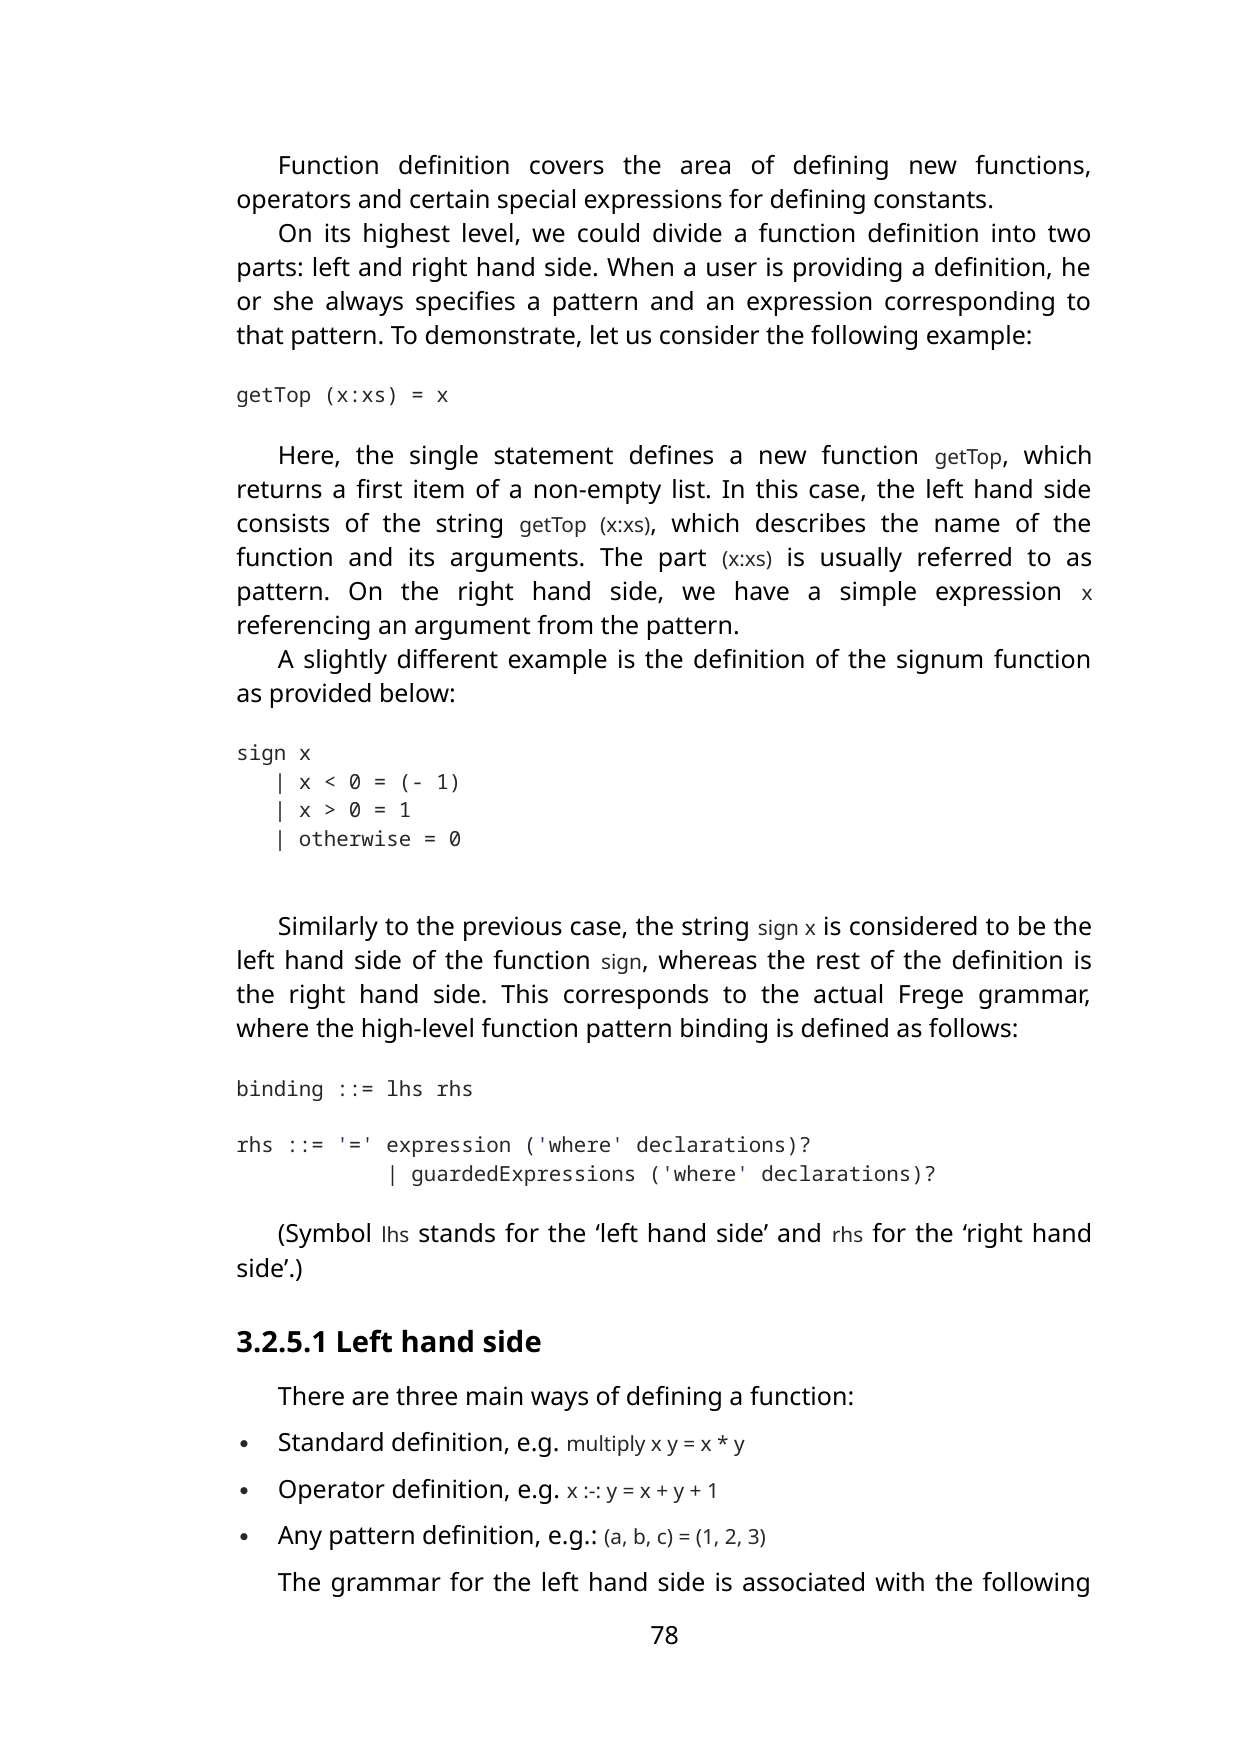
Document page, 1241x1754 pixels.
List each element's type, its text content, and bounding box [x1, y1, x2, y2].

text A slightly different example is the definition of the signum function as provided below: [236, 642, 1092, 710]
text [236, 1564, 1092, 1598]
text Standard definition, e.g. multiply x y = x * y [240, 1425, 1092, 1459]
text Function definition covers the area of defining new functions, operators and certain special expressions for defining constants. [236, 148, 1092, 216]
text rhs ::= '=' expression ('where' declarations)? [236, 1131, 1092, 1159]
subtitle 3.2.5.1 Left hand side [236, 1322, 1092, 1361]
text getTop (x:xs) = x [236, 381, 1092, 409]
text Operator definition, e.g. x :-: y = x + y + 1 [240, 1471, 1092, 1505]
text sign x [236, 738, 1092, 767]
text There are three main ways of defining a function: [236, 1378, 1092, 1412]
text Similarly to the previous case, the string sign x is considered to be the left hand side of the function sign, whereas the rest of the definition is the right hand side. This corresponds to the actual Frege grammar, where the high-level function pattern binding is defined as follows: [236, 909, 1092, 1045]
text Here, the single statement defines a new function getTop, which returns a first item of a non-empty list. In this case, the left hand side consists of the string getTop (x:xs), which describes the name of the function and its arguments. The part (x:xs) is usually referred to as pattern. On the right hand side, we have a simple expression x referencing an argument from the pattern. [236, 437, 1092, 642]
text | x > 0 = 1 [236, 795, 1092, 824]
text binding ::= lhs rhs [236, 1074, 1092, 1102]
text (Symbol lhs stands for the ‘left hand side’ and rhs for the ‘right hand side’.) [236, 1216, 1092, 1284]
text | guardedExpressions ('where' declarations)? [236, 1159, 1092, 1187]
text | x < 0 = (- 1) [236, 767, 1092, 795]
text | otherwise = 0 [236, 824, 1092, 852]
text Any pattern definition, e.g.: (a, b, c) = (1, 2, 3) [240, 1518, 1092, 1552]
text On its highest level, we could divide a function definition into two parts: left and right hand side. When a user is providing a definition, he or she always specifies a pattern and an expression corresponding to that pattern. To demonstrate, let us consider the following example: [236, 216, 1092, 352]
